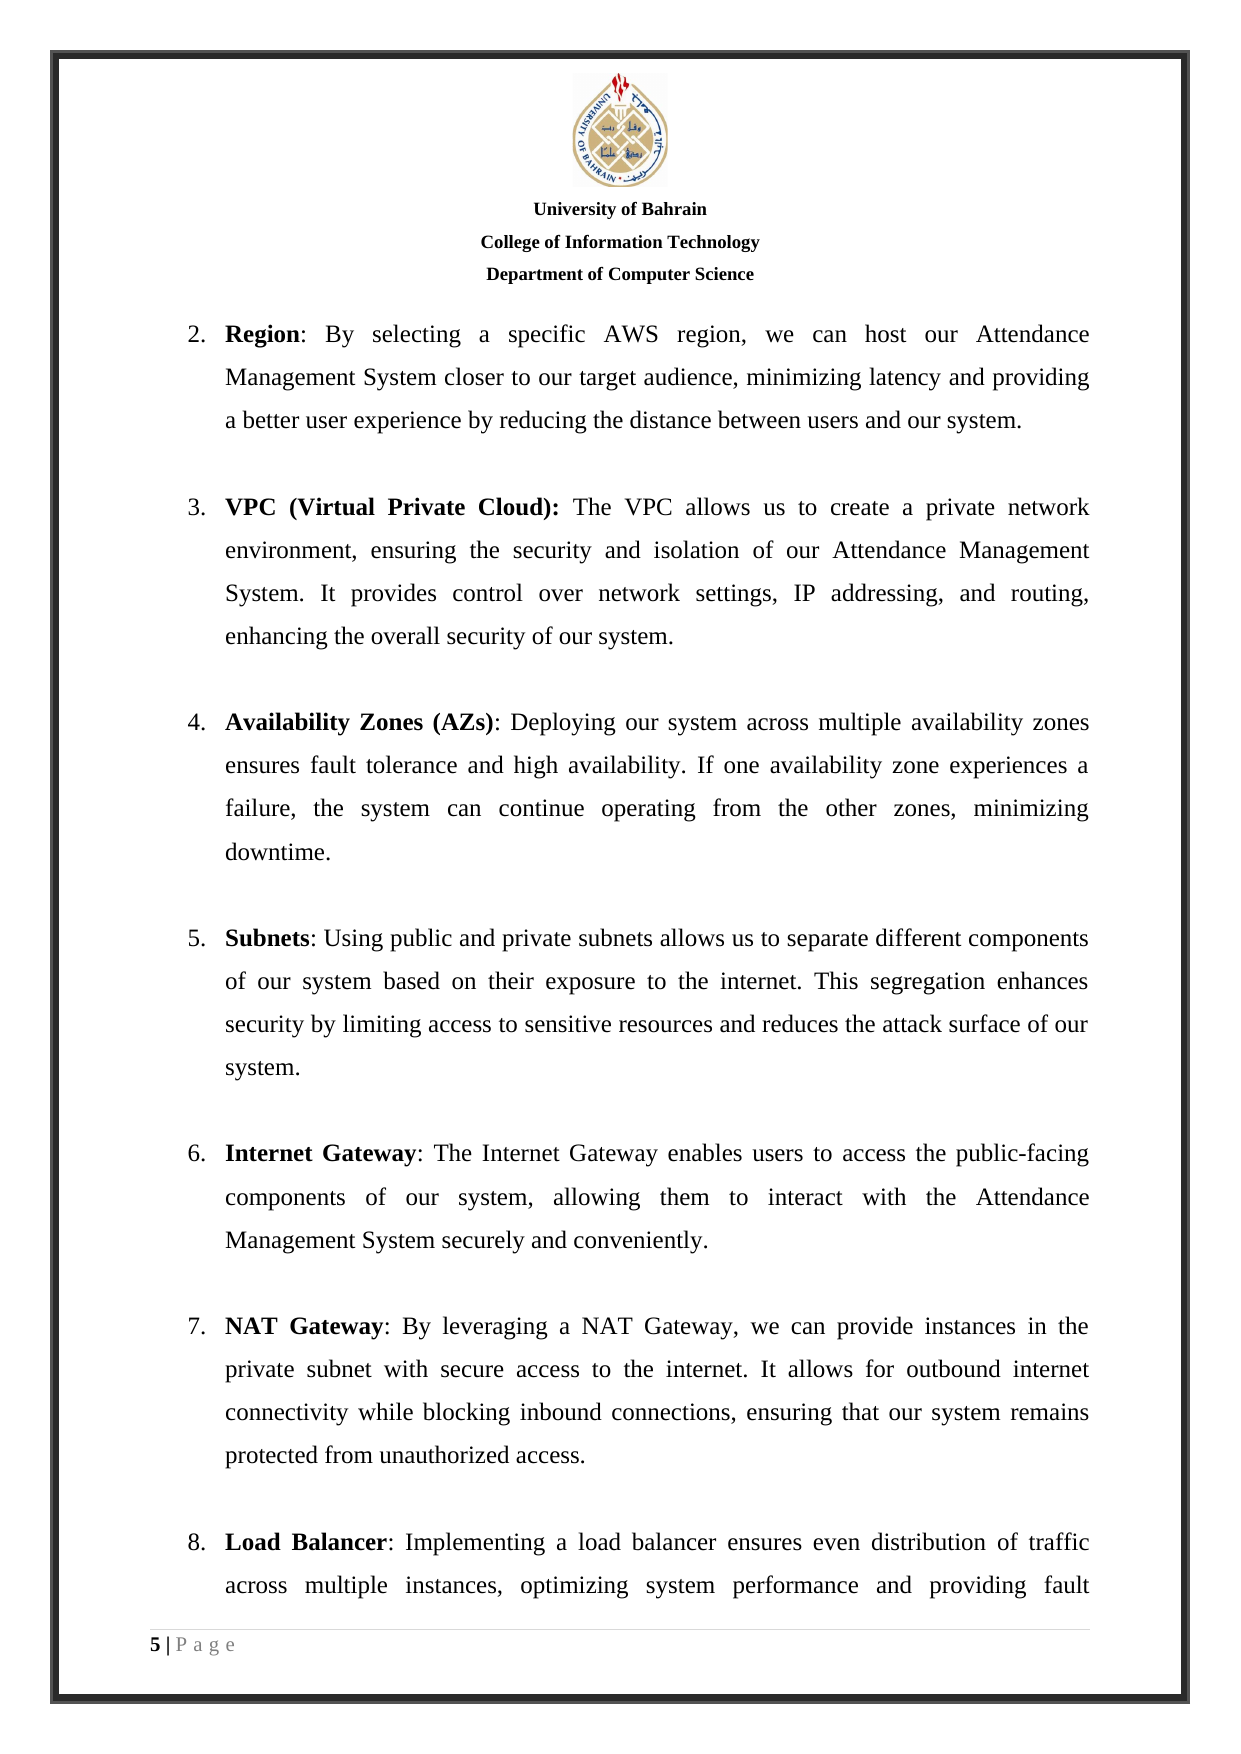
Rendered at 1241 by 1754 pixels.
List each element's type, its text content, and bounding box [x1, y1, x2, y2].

list VPC (Virtual Private Cloud): The VPC allows us to create a private network environment, ensuring the security and isolation of our Attendance Management System. It provides control over network settings, IP addressing, and routing, enhancing the overall security of our system. [187, 492, 1090, 650]
list Internet Gateway: The Internet Gateway enables users to access the public-facing components of our system, allowing them to interact with the Attendance Management System securely and conveniently. [187, 1138, 1090, 1253]
list Subnets: Using public and private subnets allows us to separate different components of our system based on their exposure to the internet. This segregation enhances security by limiting access to sensitive resources and reduces the attack surface of our system. [187, 923, 1090, 1081]
picture [572, 73, 668, 187]
list NAT Gateway: By leveraging a NAT Gateway, we can provide instances in the private subnet with secure access to the internet. It allows for outbound internet connectivity while blocking inbound connections, ensuring that our system remains protected from unauthorized access. [187, 1311, 1090, 1469]
list Availability Zones (AZs): Deploying our system across multiple availability zones ensures fault tolerance and high availability. If one availability zone experiences a failure, the system can continue operating from the other zones, minimizing downtime. [187, 707, 1090, 865]
list Region: By selecting a specific AWS region, we can host our Attendance Management System closer to our target audience, minimizing latency and providing a better user experience by reducing the distance between users and our system. [187, 319, 1090, 434]
